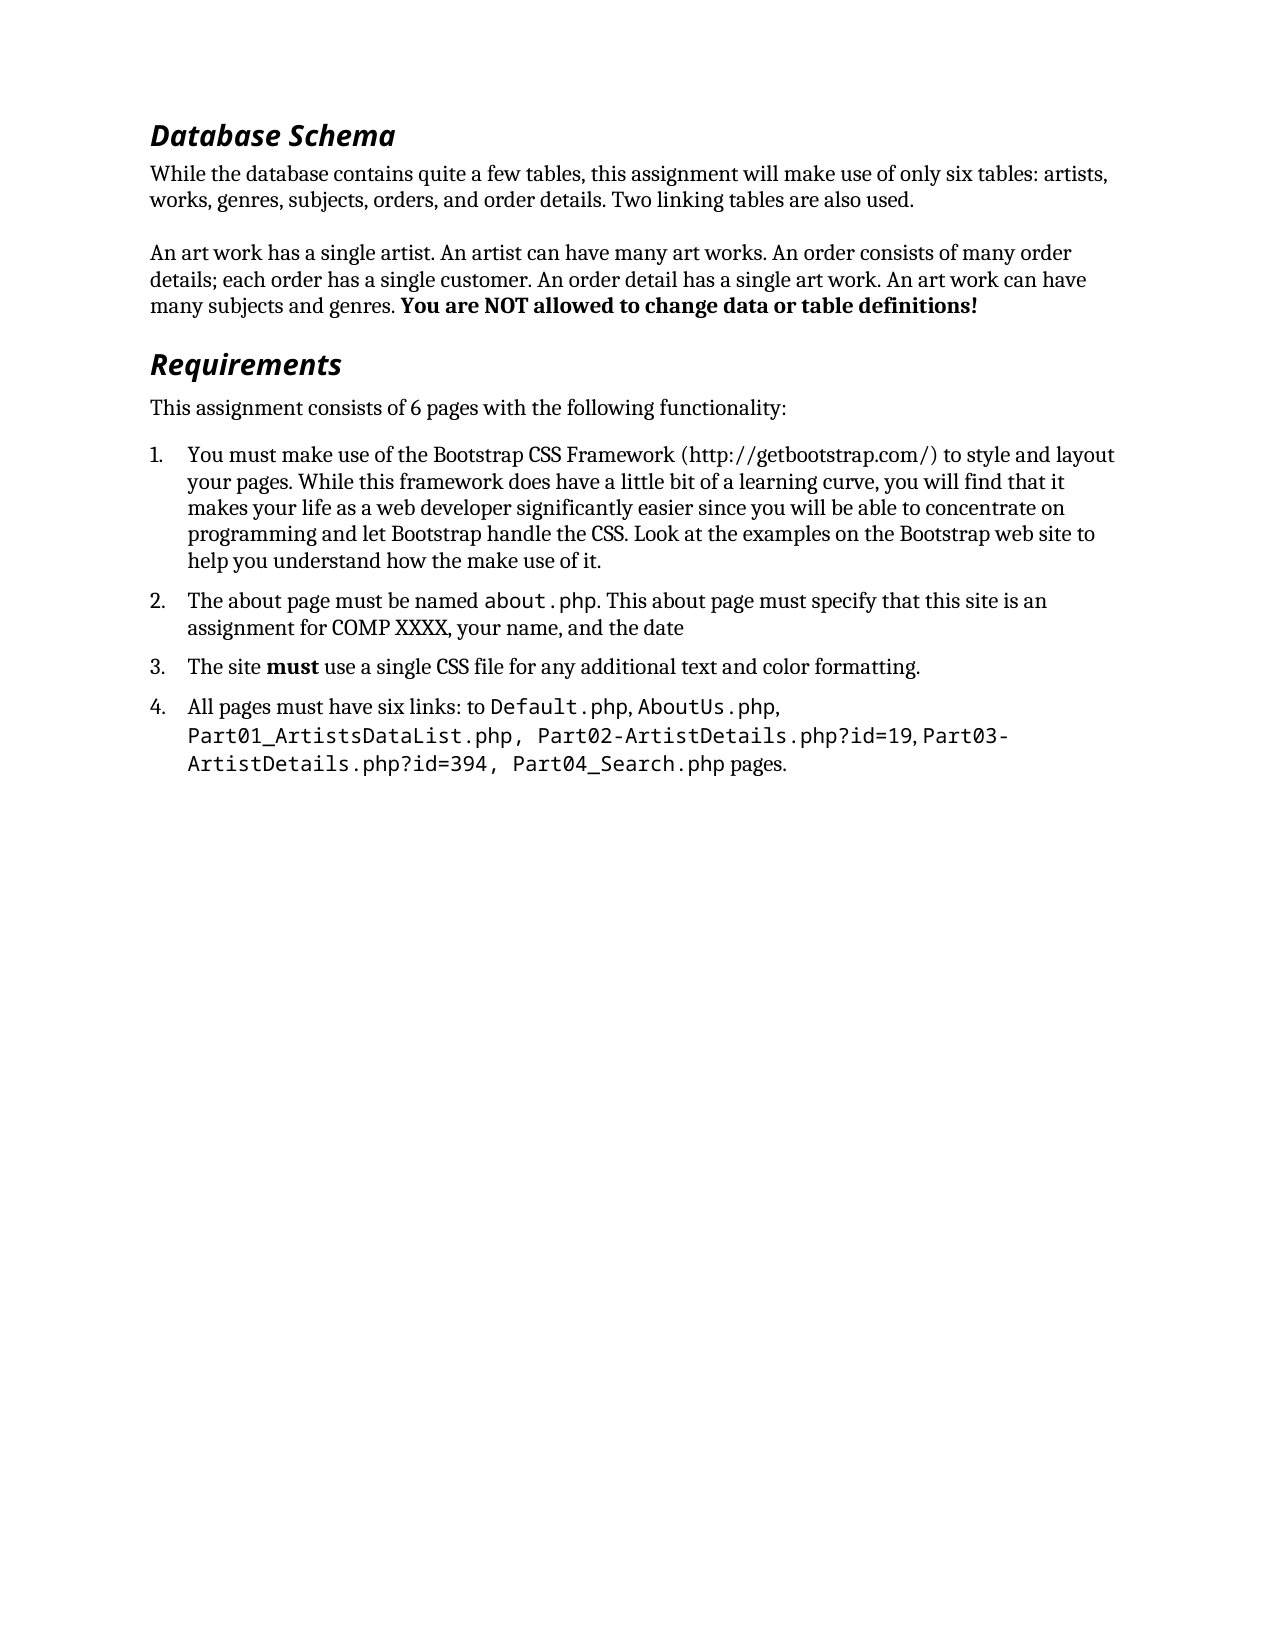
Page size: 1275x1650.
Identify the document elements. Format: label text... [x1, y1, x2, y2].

text This assignment consists of 6 pages with the following functionality: [150, 390, 1125, 421]
list All pages must have six links: to Default.php, AboutUs.php, Part01_ArtistsDataList.php, Part02-ArtistDetails.php?id=19, Part03-ArtistDetails.php?id=394, Part04_Search.php pages. [150, 692, 1125, 778]
text While the database contains quite a few tables, this assignment will make use of only six tables: artists, works, genres, subjects, orders, and order details. Two linking tables are also used. [150, 161, 1125, 214]
list The about page must be named about.php. This about page must specify that this site is an assignment for COMP XXXX, your name, and the date [150, 586, 1125, 641]
subtitle Database Schema [150, 115, 1125, 155]
list You must make use of the Bootstrap CSS Framework (http://getbootstrap.com/) to style and layout your pages. While this framework does have a little bit of a learning curve, you will find that it makes your life as a web developer significantly easier since you will be able to concentrate on programming and let Bootstrap handle the CSS. Look at the examples on the Bootstrap web site to help you understand how the make use of it. [150, 442, 1125, 574]
list The site must use a single CSS file for any additional text and color formatting. [150, 654, 1125, 680]
subtitle Requirements [150, 344, 1125, 384]
text An art work has a single artist. An artist can have many art works. An order consists of many order details; each order has a single customer. An order detail has a single art work. An art work can have many subjects and genres. You are NOT allowed to change data or table definitions! [150, 240, 1125, 319]
